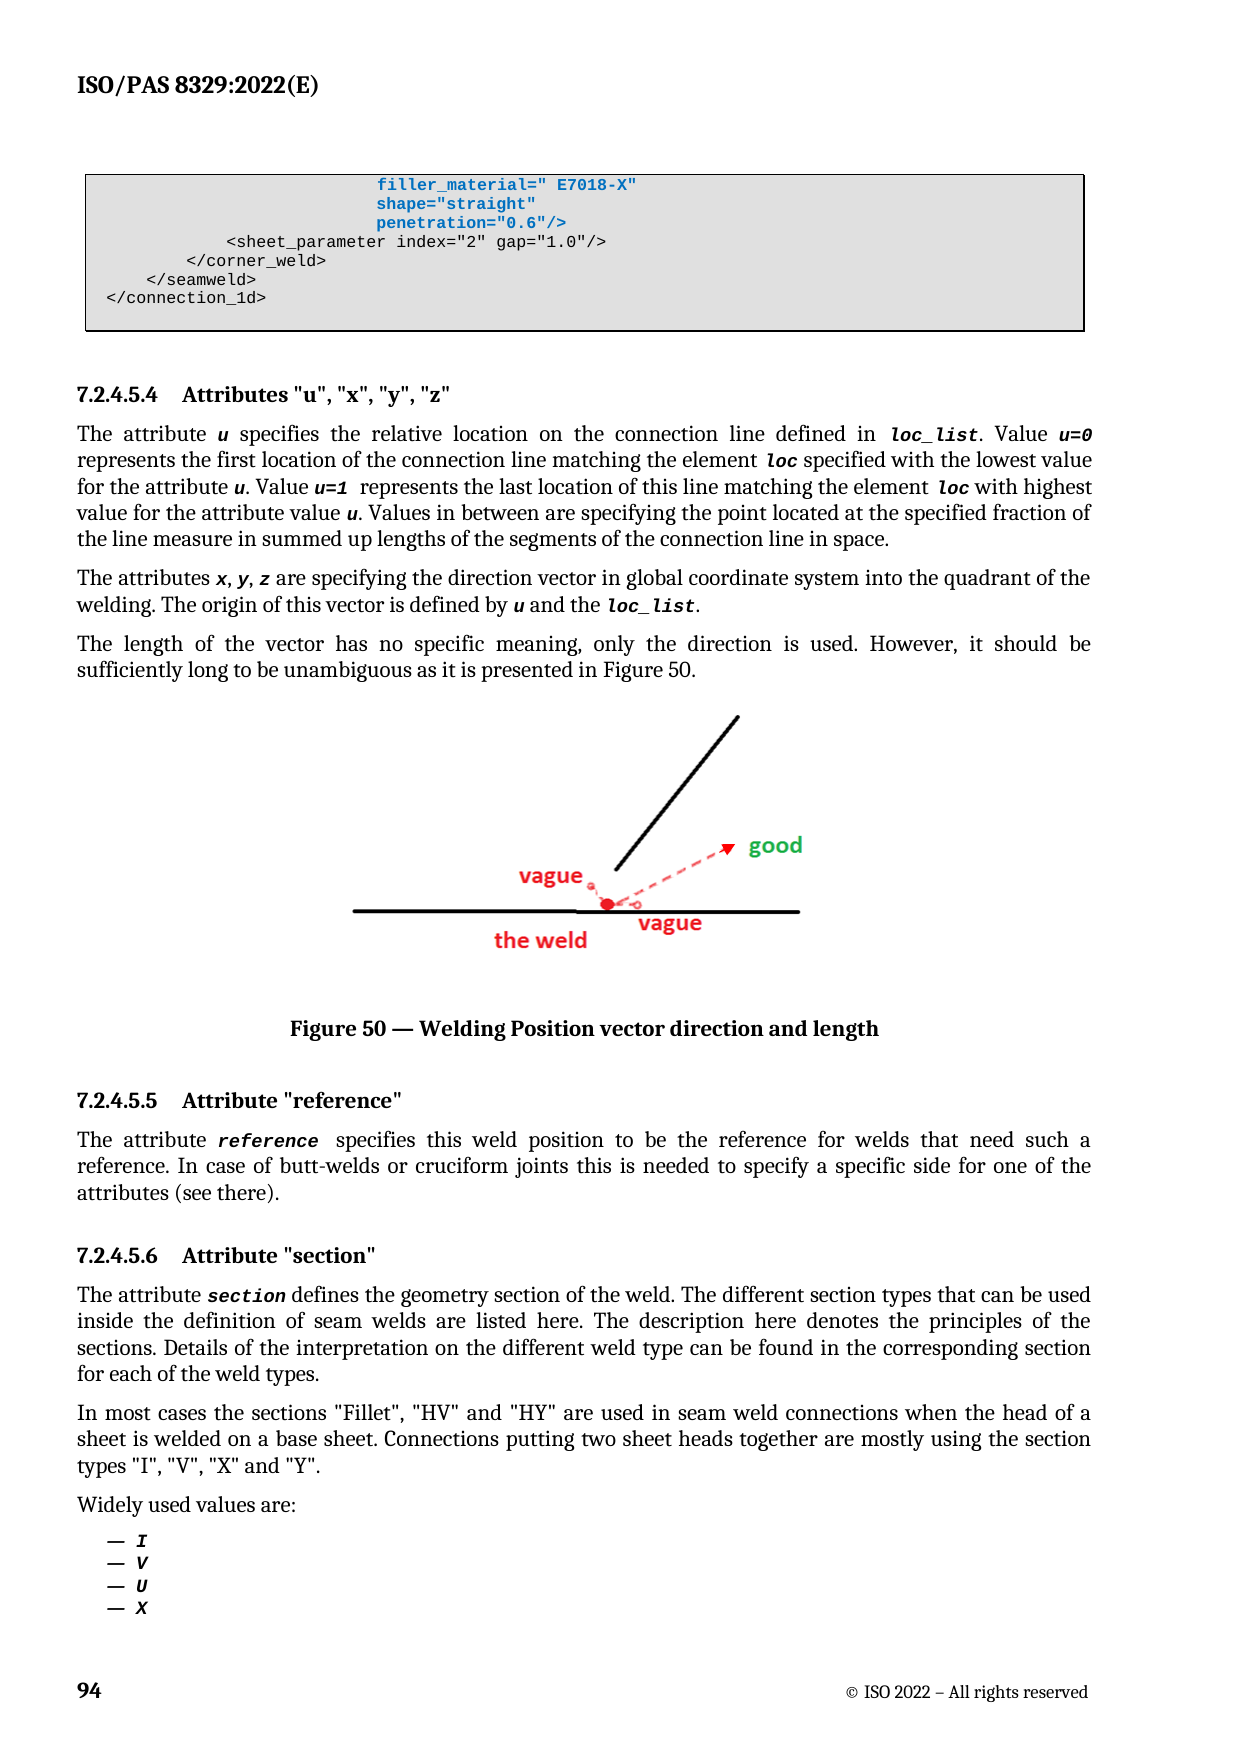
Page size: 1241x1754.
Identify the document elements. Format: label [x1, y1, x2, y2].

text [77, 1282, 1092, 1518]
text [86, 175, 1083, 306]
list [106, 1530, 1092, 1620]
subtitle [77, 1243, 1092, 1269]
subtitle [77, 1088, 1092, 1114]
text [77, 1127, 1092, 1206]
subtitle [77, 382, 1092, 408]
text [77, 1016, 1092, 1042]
picture [291, 695, 879, 1003]
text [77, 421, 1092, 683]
